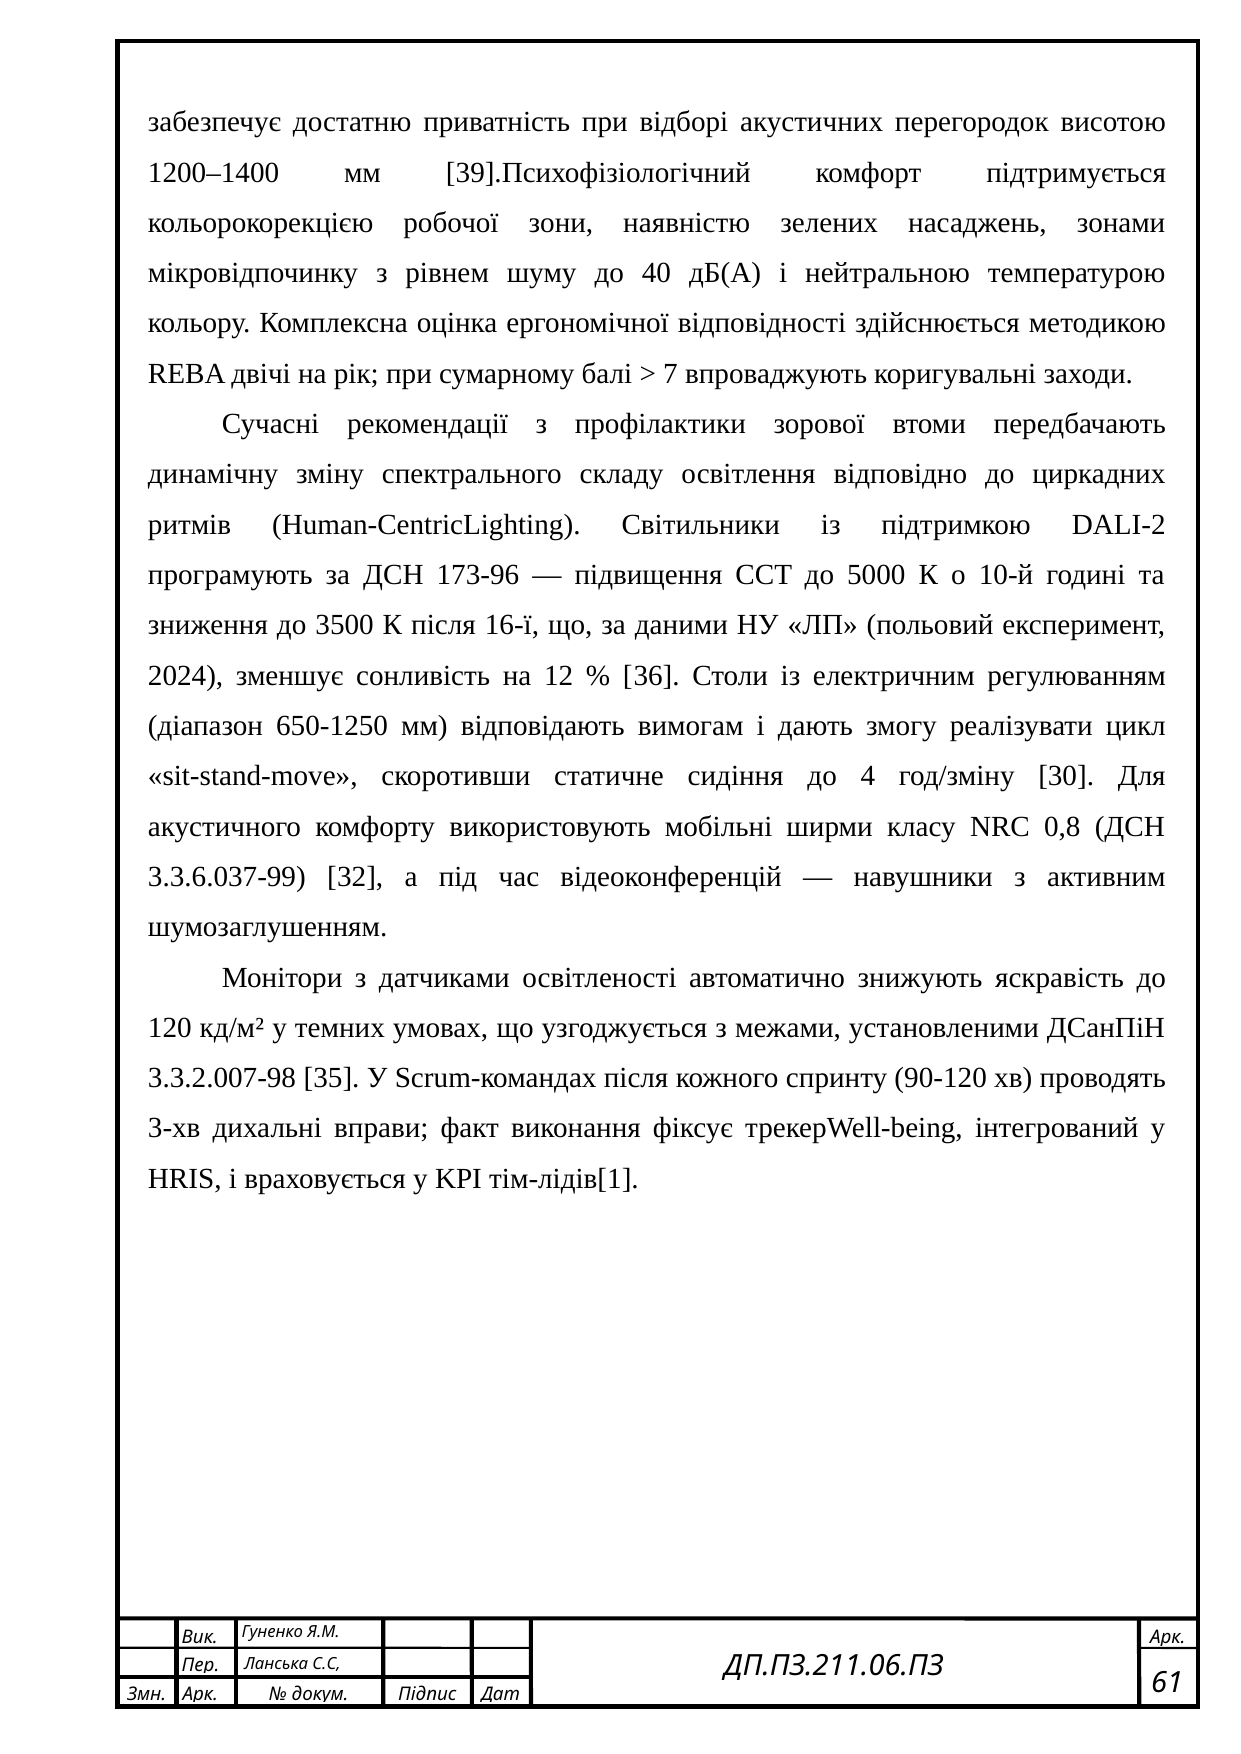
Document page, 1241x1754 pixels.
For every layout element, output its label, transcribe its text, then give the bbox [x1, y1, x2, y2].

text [148, 104, 1166, 389]
text Монітори з датчиками освітленості автоматично знижують яскравість до 120 кд/м² у темних умовах, що узгоджується з межами, установленими ДСанПіН 3.3.2.007-98 [35]. У Scrum-командах після кожного спринту (90-120 хв) проводять 3-хв дихальні вправи; факт виконання фіксує трекерWell-being, інтегрований у HRIS, і враховується у KPI тім-лідів[1]. [148, 960, 1166, 1194]
text Сучасні рекомендації з профілактики зорової втоми передбачають динамічну зміну спектрального складу освітлення відповідно до циркадних ритмів (Human-CentricLighting). Світильники із підтримкою DALI-2 програмують за ДСН 173-96 — підвищення CCT до 5000 К о 10-й годині та зниження до 3500 К після 16-ї, що, за даними НУ «ЛП» (польовий експеримент, 2024), зменшує сонливість на 12 % [36]. Столи із електричним регулюванням (діапазон 650-1250 мм) відповідають вимогам і дають змогу реалізувати цикл «sit-stand-move», скоротивши статичне сидіння до 4 год/зміну [30]. Для акустичного комфорту використовують мобільні ширми класу NRC 0,8 (ДСН 3.3.6.037-99) [32], а під час відеоконференцій — навушники з активним шумозаглушенням. [148, 406, 1166, 943]
